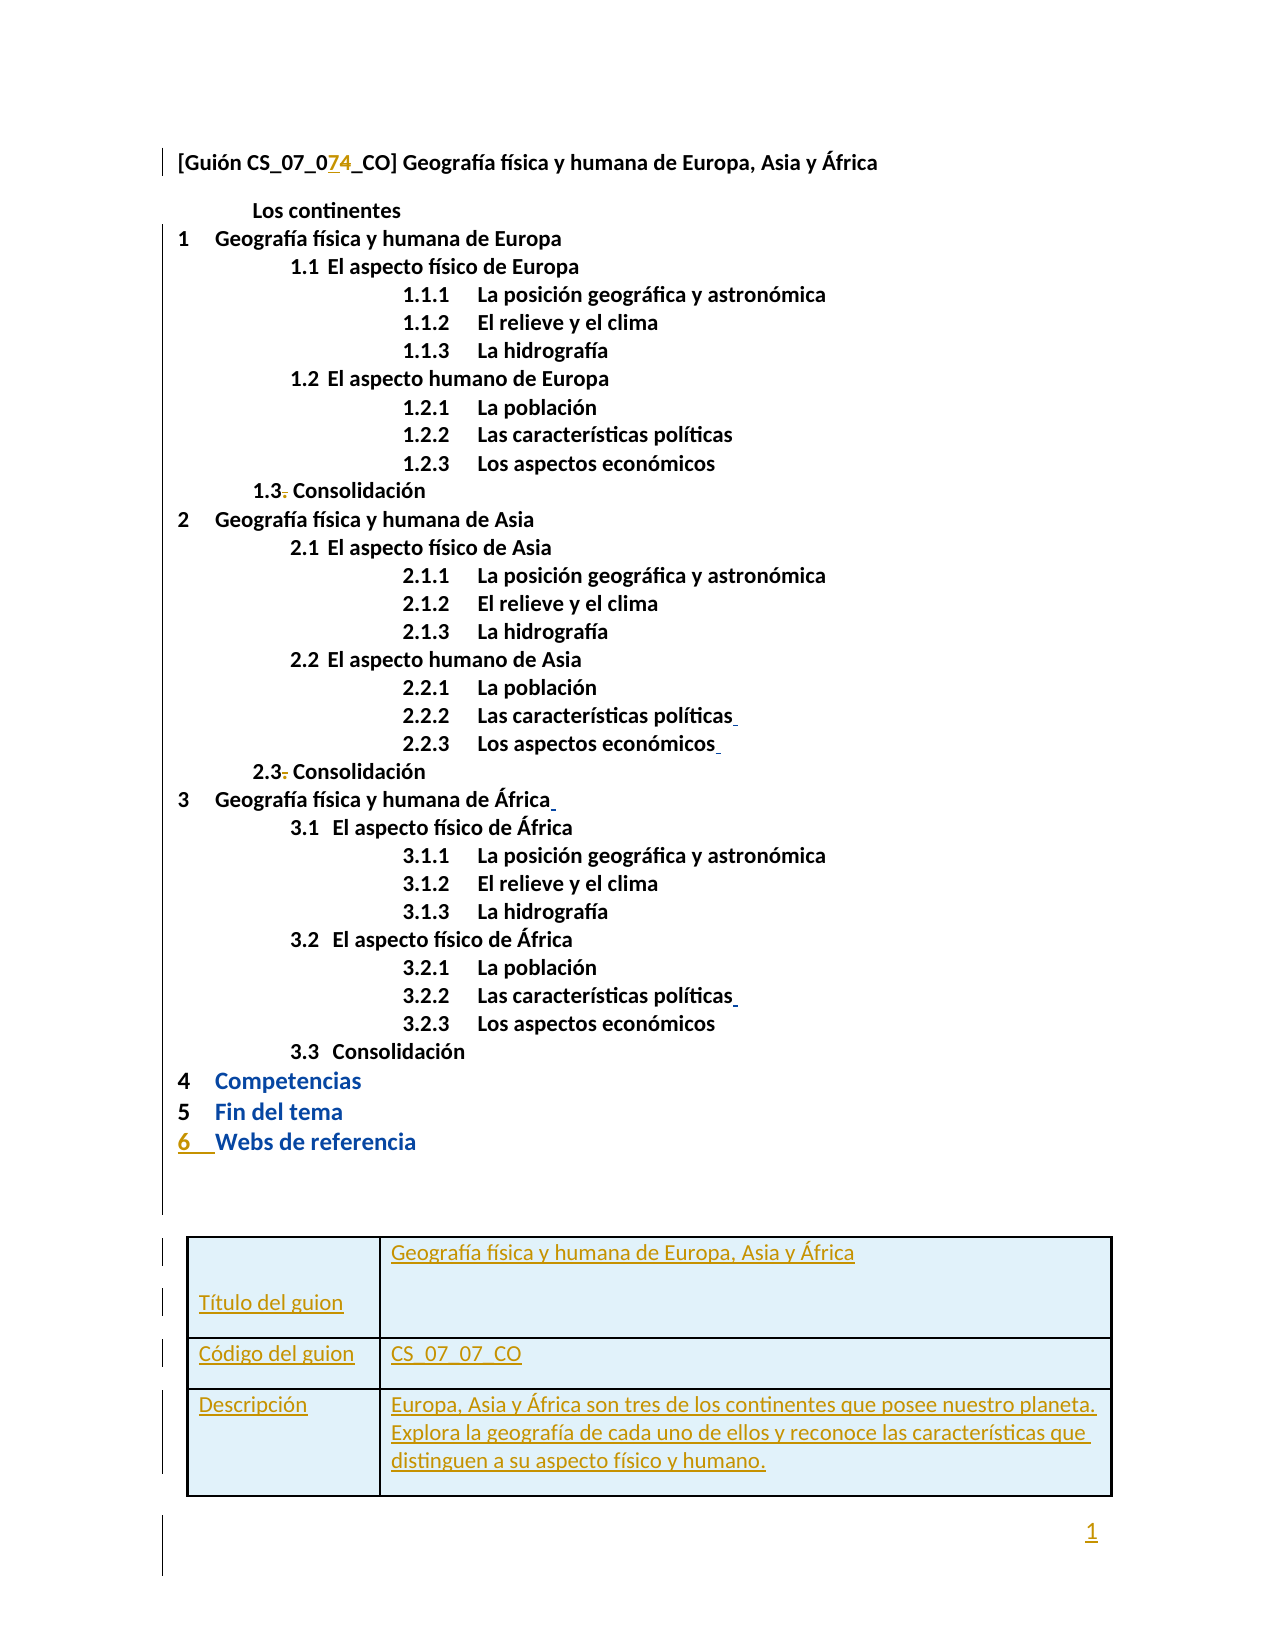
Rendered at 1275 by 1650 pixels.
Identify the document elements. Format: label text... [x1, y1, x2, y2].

list El relieve y el clima [402, 869, 1098, 897]
list Los aspectos económicos [402, 449, 1098, 477]
list 1.3 Consolidación [252, 477, 1098, 505]
list El aspecto físico de Asia [290, 533, 1098, 561]
list El aspecto humano de Asia [290, 645, 1098, 673]
list El relieve y el clima [402, 589, 1098, 617]
list Los aspectos económicos [402, 1009, 1098, 1037]
list La población [402, 673, 1098, 701]
list La posición geográfica y astronómica [402, 841, 1098, 869]
list La hidrografía [402, 617, 1098, 645]
list La población [402, 953, 1098, 981]
list El aspecto físico de África [290, 813, 1098, 841]
list El aspecto humano de Europa [290, 364, 1098, 393]
list Las características políticas [402, 981, 1098, 1009]
list 2.3 Consolidación [252, 757, 1098, 785]
text [Guión CS_07_0_CO] Geografía física y humana de Europa, Asia y África [177, 148, 1098, 176]
list La hidrografía [402, 337, 1098, 364]
list Las características políticas [402, 421, 1098, 449]
list Los continentes [252, 196, 1098, 224]
list Geografía física y humana de África [177, 785, 1098, 813]
list La hidrografía [402, 897, 1098, 925]
list Fin del tema [177, 1096, 1098, 1126]
list Geografía física y humana de Asia [177, 505, 1098, 533]
list El aspecto físico de África [290, 925, 1098, 953]
list Webs de referencia [177, 1126, 1098, 1157]
list El relieve y el clima [402, 308, 1098, 337]
list Consolidación [290, 1037, 1098, 1065]
list Las características políticas [402, 701, 1098, 729]
list Competencias [177, 1065, 1098, 1096]
list La posición geográfica y astronómica [402, 281, 1098, 308]
list El aspecto físico de Europa [290, 252, 1098, 281]
list Geografía física y humana de Europa [177, 224, 1098, 252]
list Los aspectos económicos [402, 729, 1098, 757]
list La posición geográfica y astronómica [402, 561, 1098, 589]
list La población [402, 393, 1098, 421]
